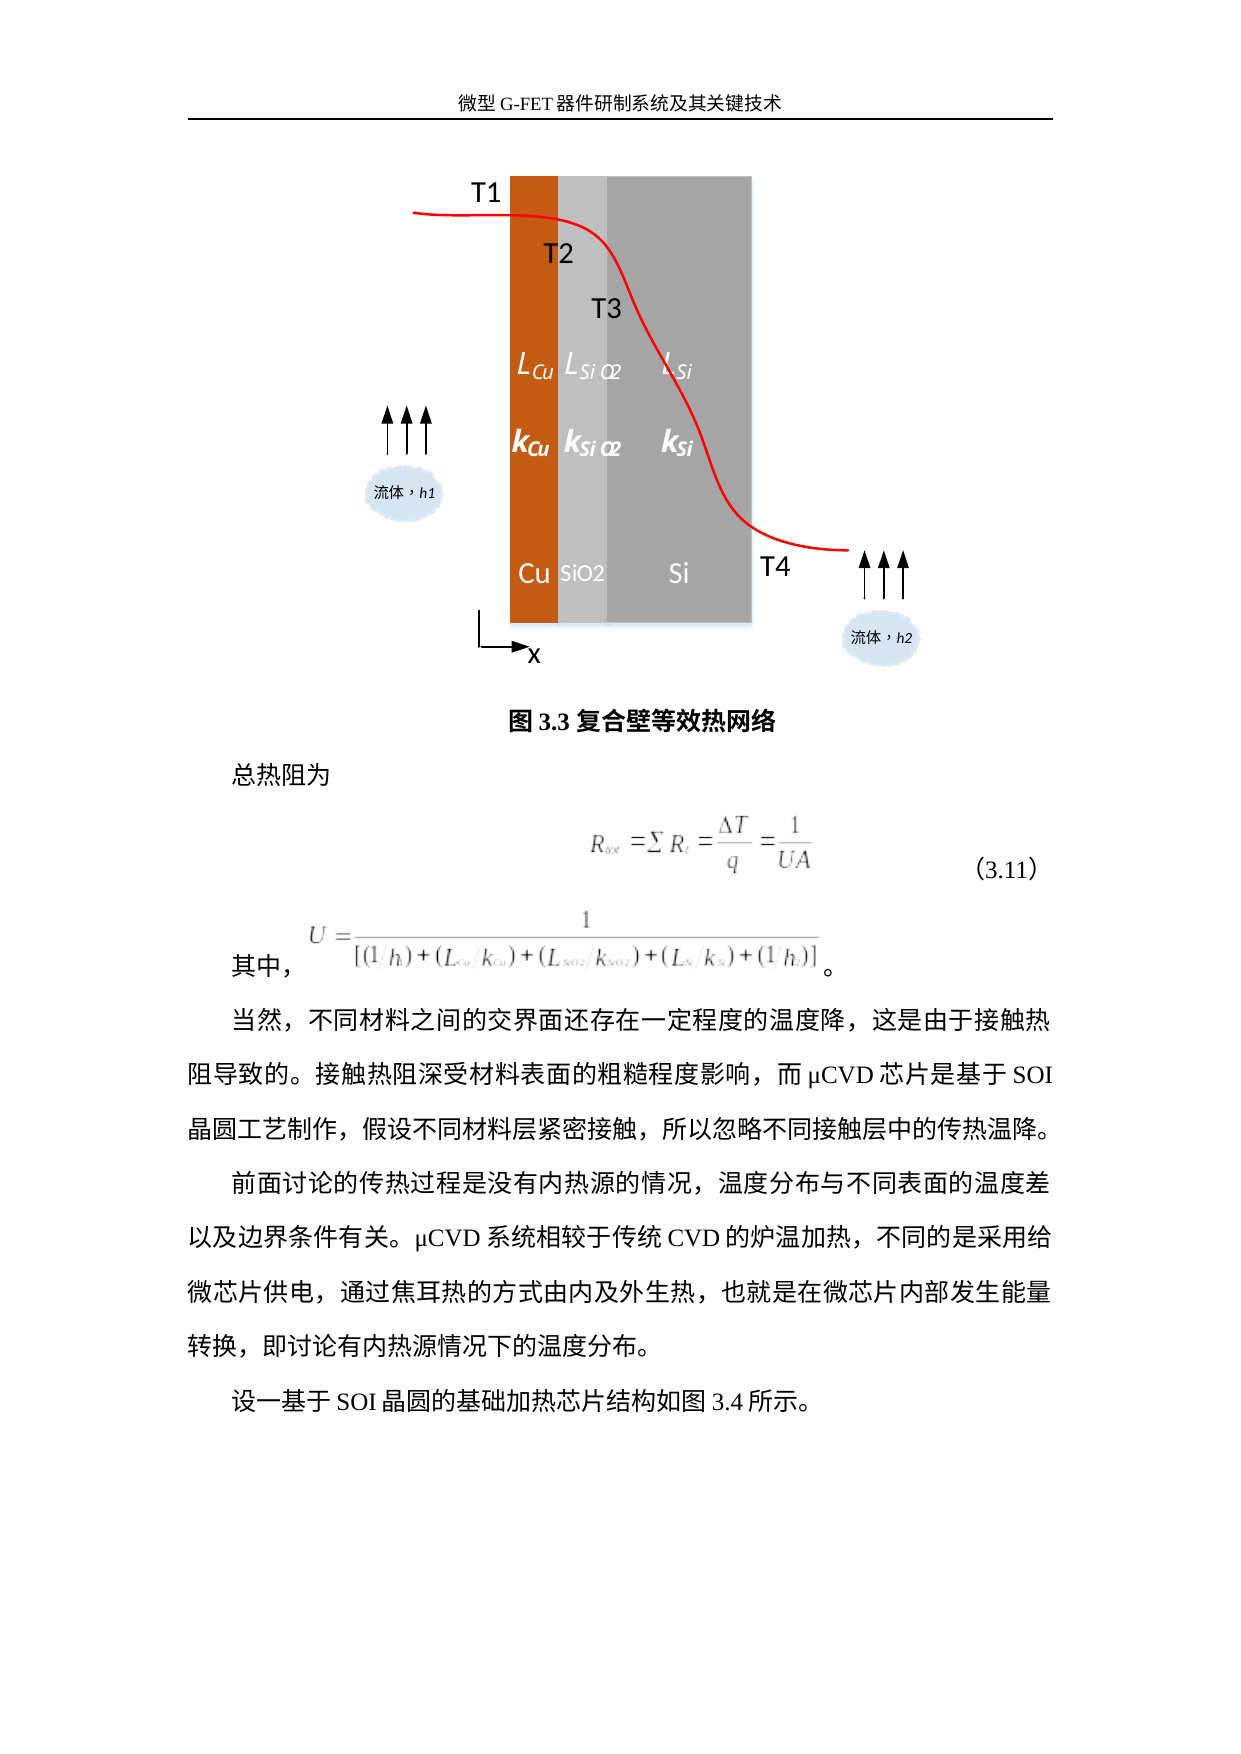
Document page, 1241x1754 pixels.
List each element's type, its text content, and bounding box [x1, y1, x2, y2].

text 其中，。 [187, 904, 1053, 982]
text 总热阻为 [187, 756, 1053, 792]
text 前面讨论的传热过程是没有内热源的情况，温度分布与不同表面的温度差以及边界条件有关。μCVD系统相较于传统CVD的炉温加热，不同的是采用给微芯片供电，通过焦耳热的方式由内及外生热，也就是在微芯片内部发生能量转换，即讨论有内热源情况下的温度分布。 [187, 1163, 1053, 1363]
text 图3.3 复合壁等效热网络 [187, 701, 1053, 737]
text 设一基于SOI晶圆的基础加热芯片结构如图3.4所示。 [187, 1381, 1053, 1417]
text 当然，不同材料之间的交界面还存在一定程度的温度降，这是由于接触热阻导致的。接触热阻深受材料表面的粗糙程度影响，而μCVD芯片是基于SOI晶圆工艺制作，假设不同材料层紧密接触，所以忽略不同接触层中的传热温降。 [187, 1000, 1053, 1145]
text （3.11） [187, 810, 1053, 886]
